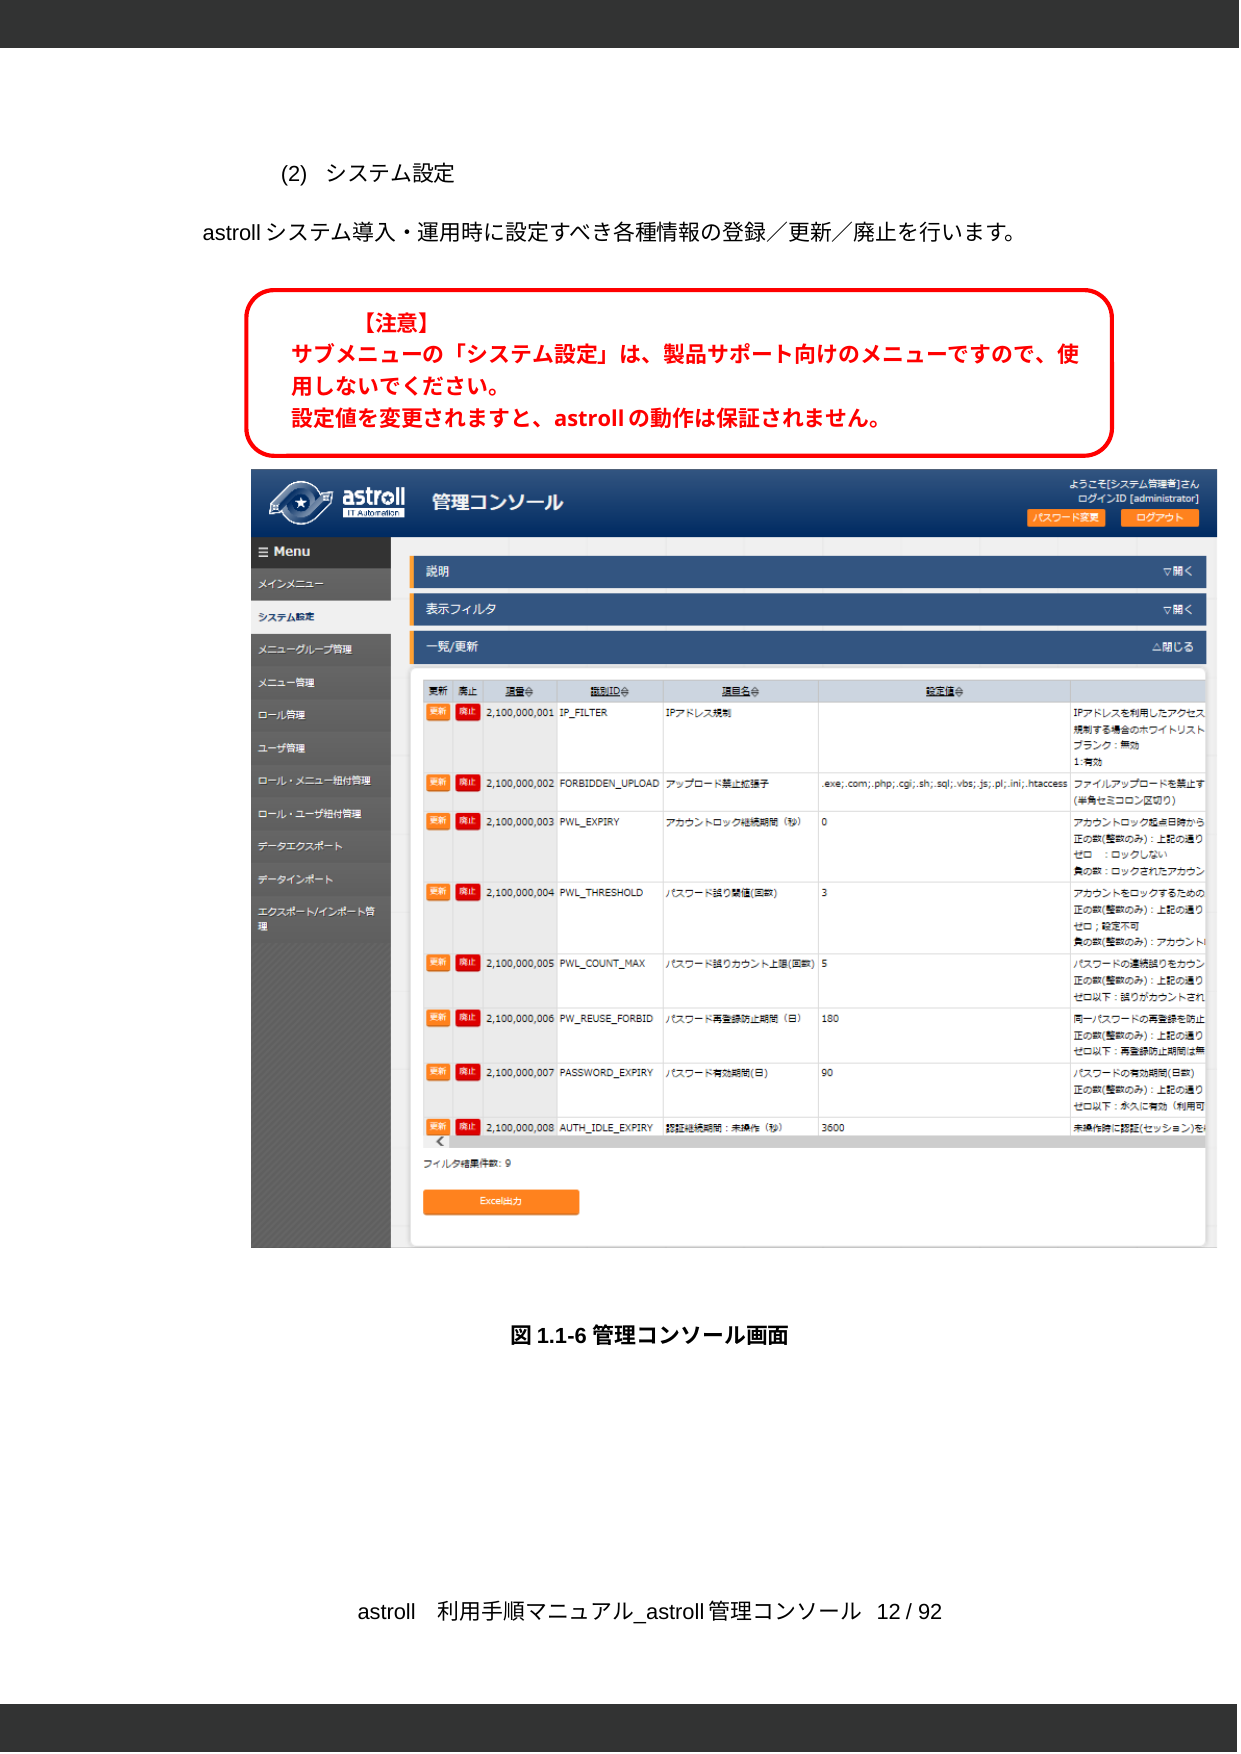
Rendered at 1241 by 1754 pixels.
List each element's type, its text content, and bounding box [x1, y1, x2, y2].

picture [251, 469, 1218, 1248]
picture [0, 0, 1239, 48]
picture [0, 1704, 1237, 1752]
text 図 1.1-6 管理コンソール画面 [148, 1304, 1152, 1363]
list astrollシステム導入・運用時に設定すべき各種情報の登録／更新／廃止を行います。 [202, 201, 1152, 261]
subtitle システム設定 [281, 142, 1130, 201]
